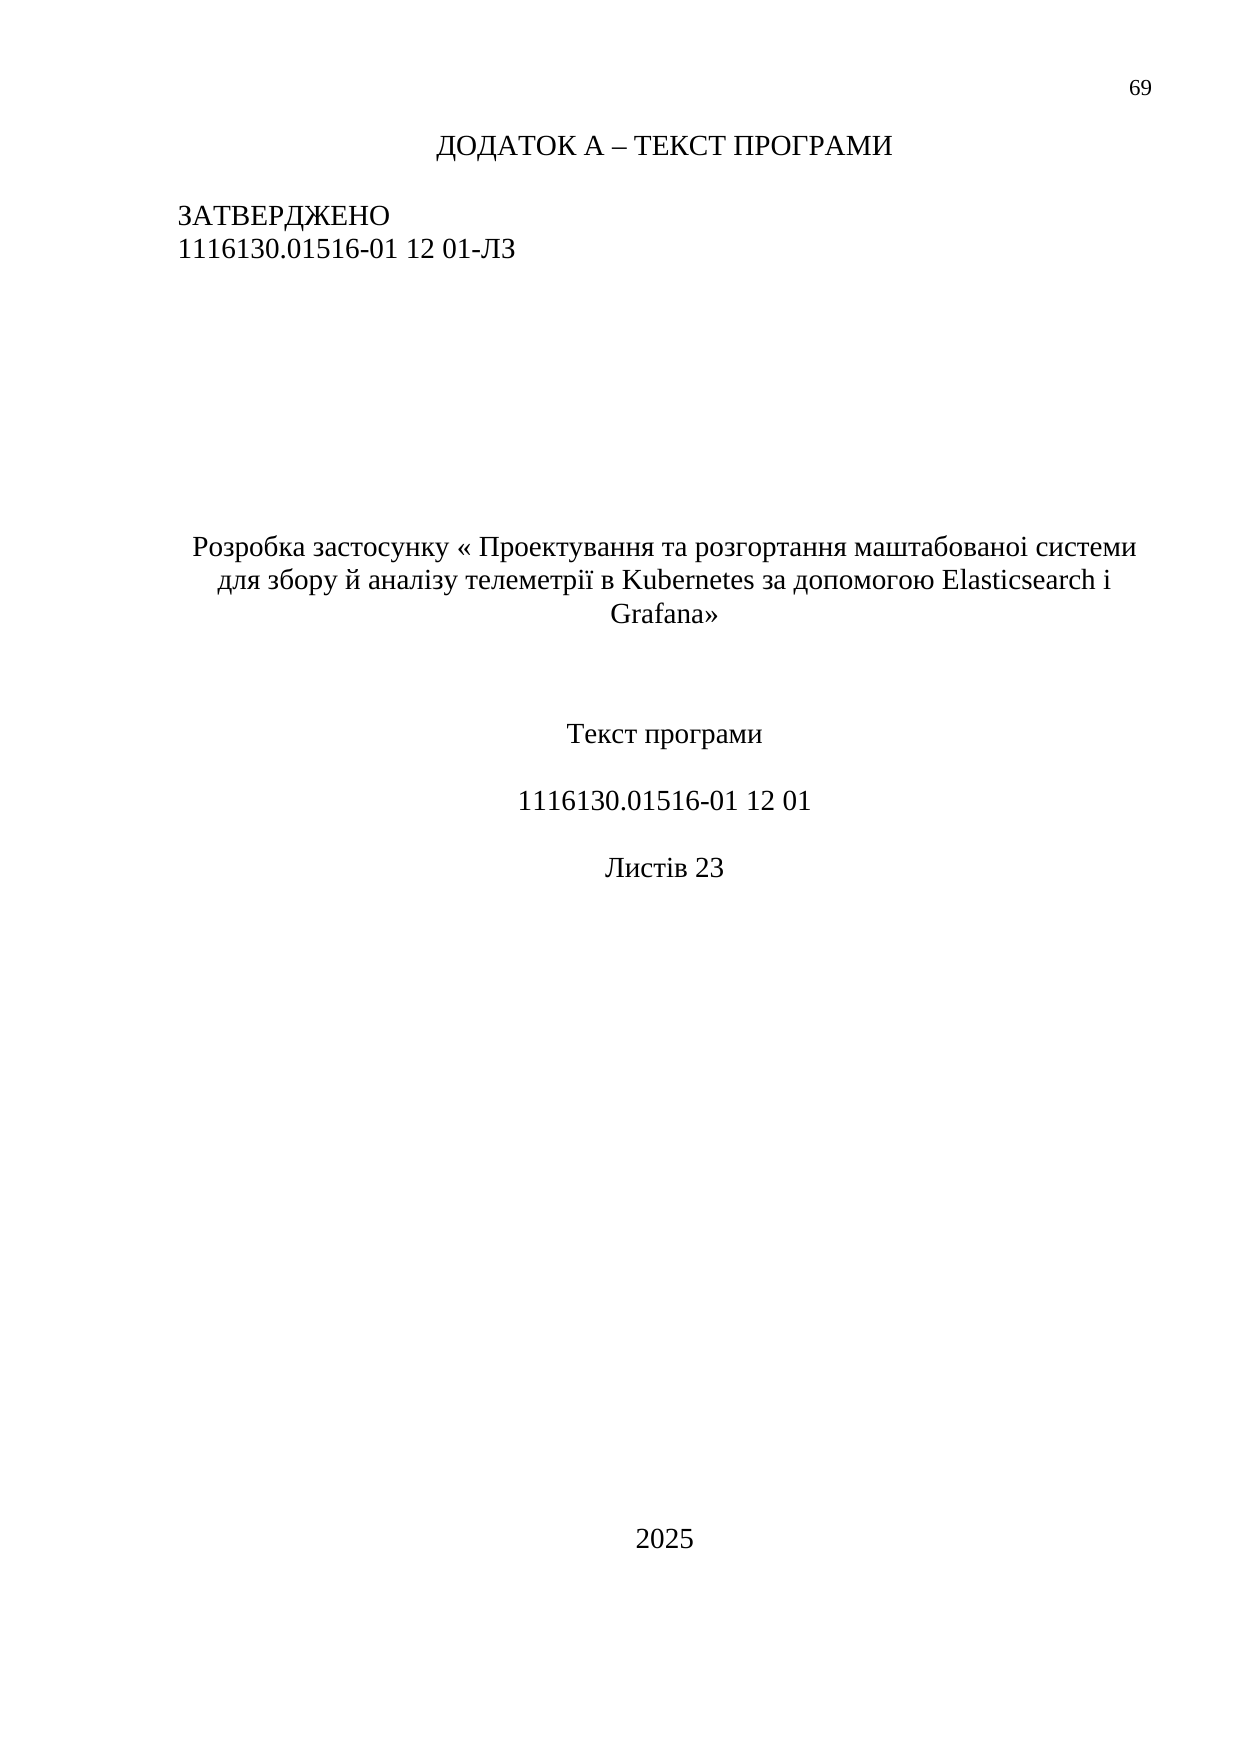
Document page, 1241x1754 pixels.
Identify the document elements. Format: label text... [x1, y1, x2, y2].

text 2025 [177, 1521, 1152, 1554]
subtitle ДОДАТОК А – ТЕКСТ ПРОГРАМИ [177, 128, 1152, 162]
text ЗАТВЕРДЖЕНО [177, 198, 1152, 231]
text 1116130.01516-01 12 01 [177, 783, 1152, 817]
text Листів 23 [177, 850, 1152, 884]
text Розробка застосунку « Проектування та розгортання маштабованоі системи для збору й аналізу телеметрії в Kubernetes за допомогою Elasticsearch і Grafana» [177, 529, 1152, 629]
text 1116130.01516-01 12 01-ЛЗ [177, 231, 1152, 265]
text Текст програми [177, 716, 1152, 749]
